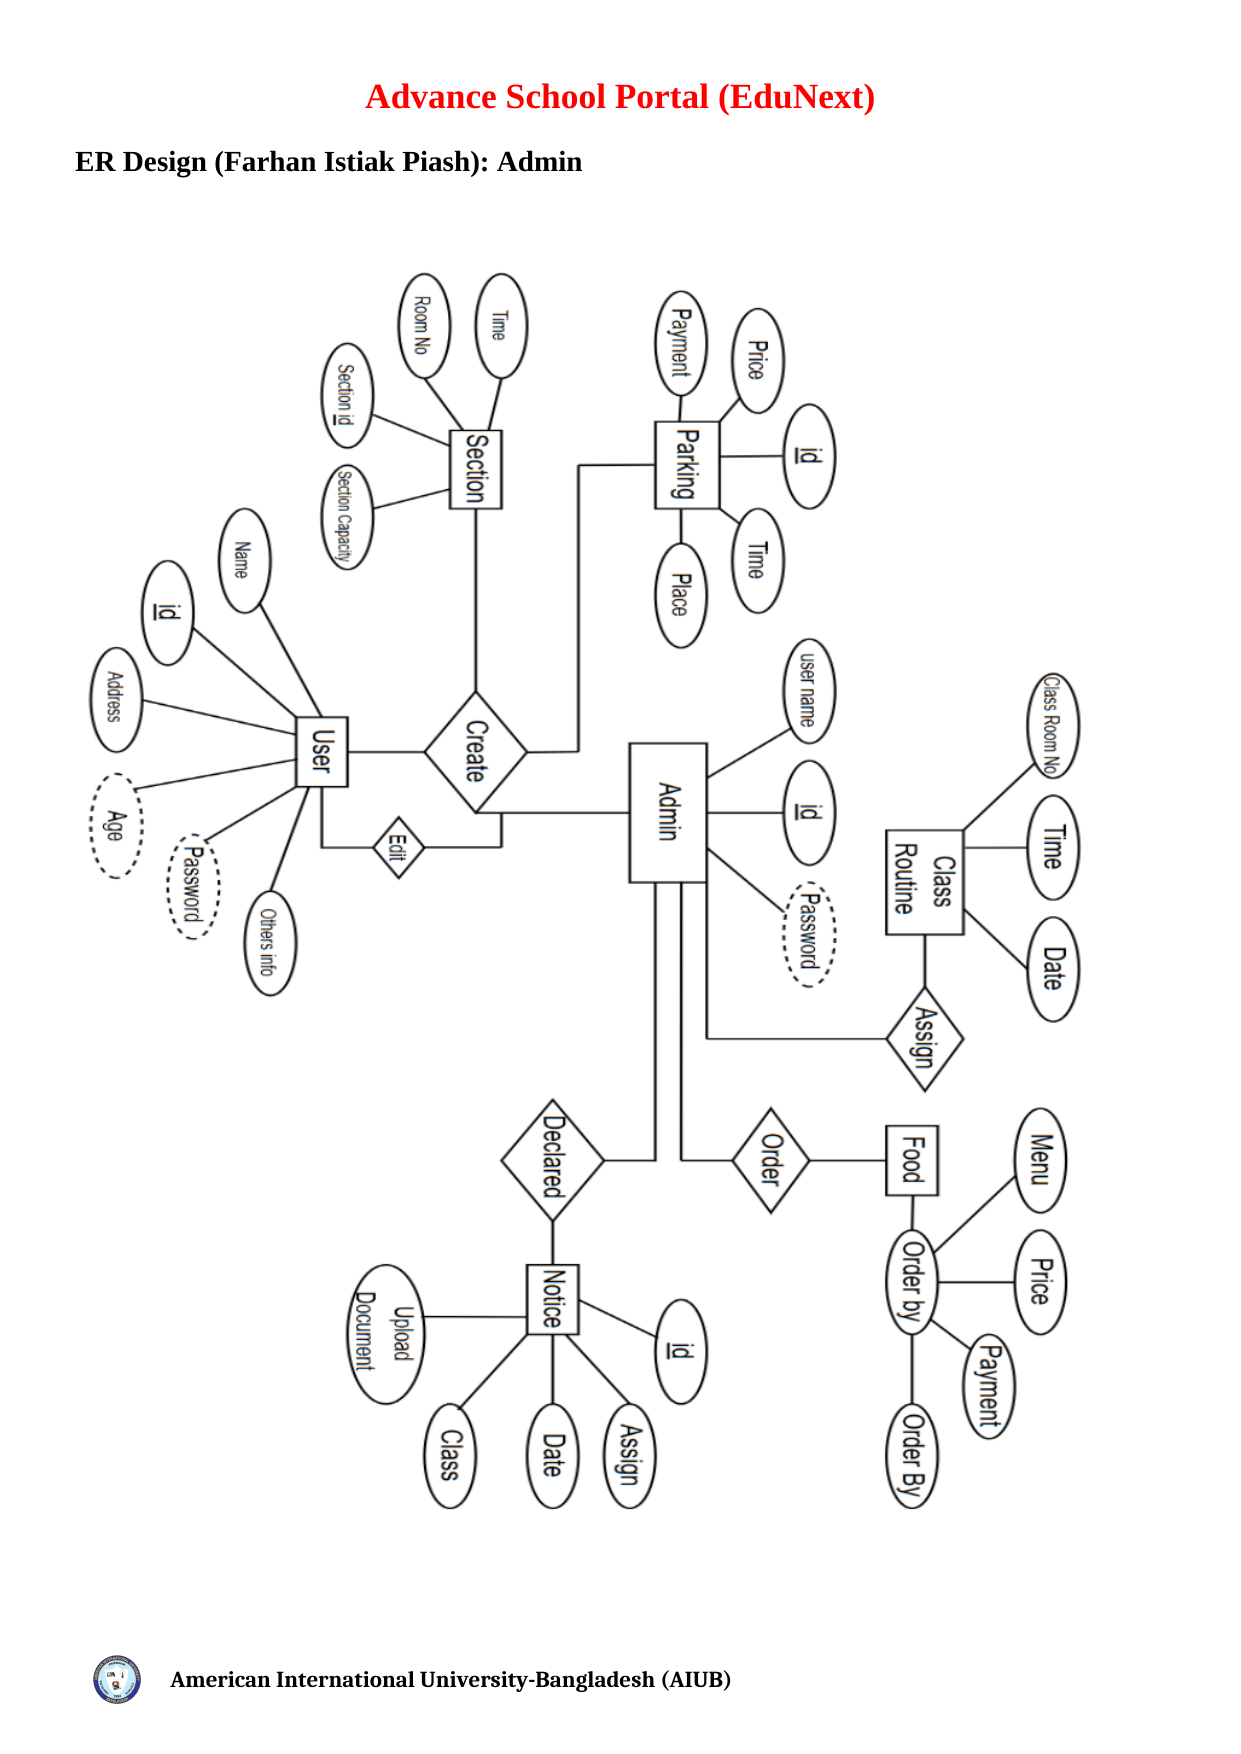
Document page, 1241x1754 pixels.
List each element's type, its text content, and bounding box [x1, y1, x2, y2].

picture [70, 199, 1140, 1555]
text ER Design (Farhan Istiak Piash): Admin [75, 144, 1165, 177]
picture [92, 1654, 142, 1705]
